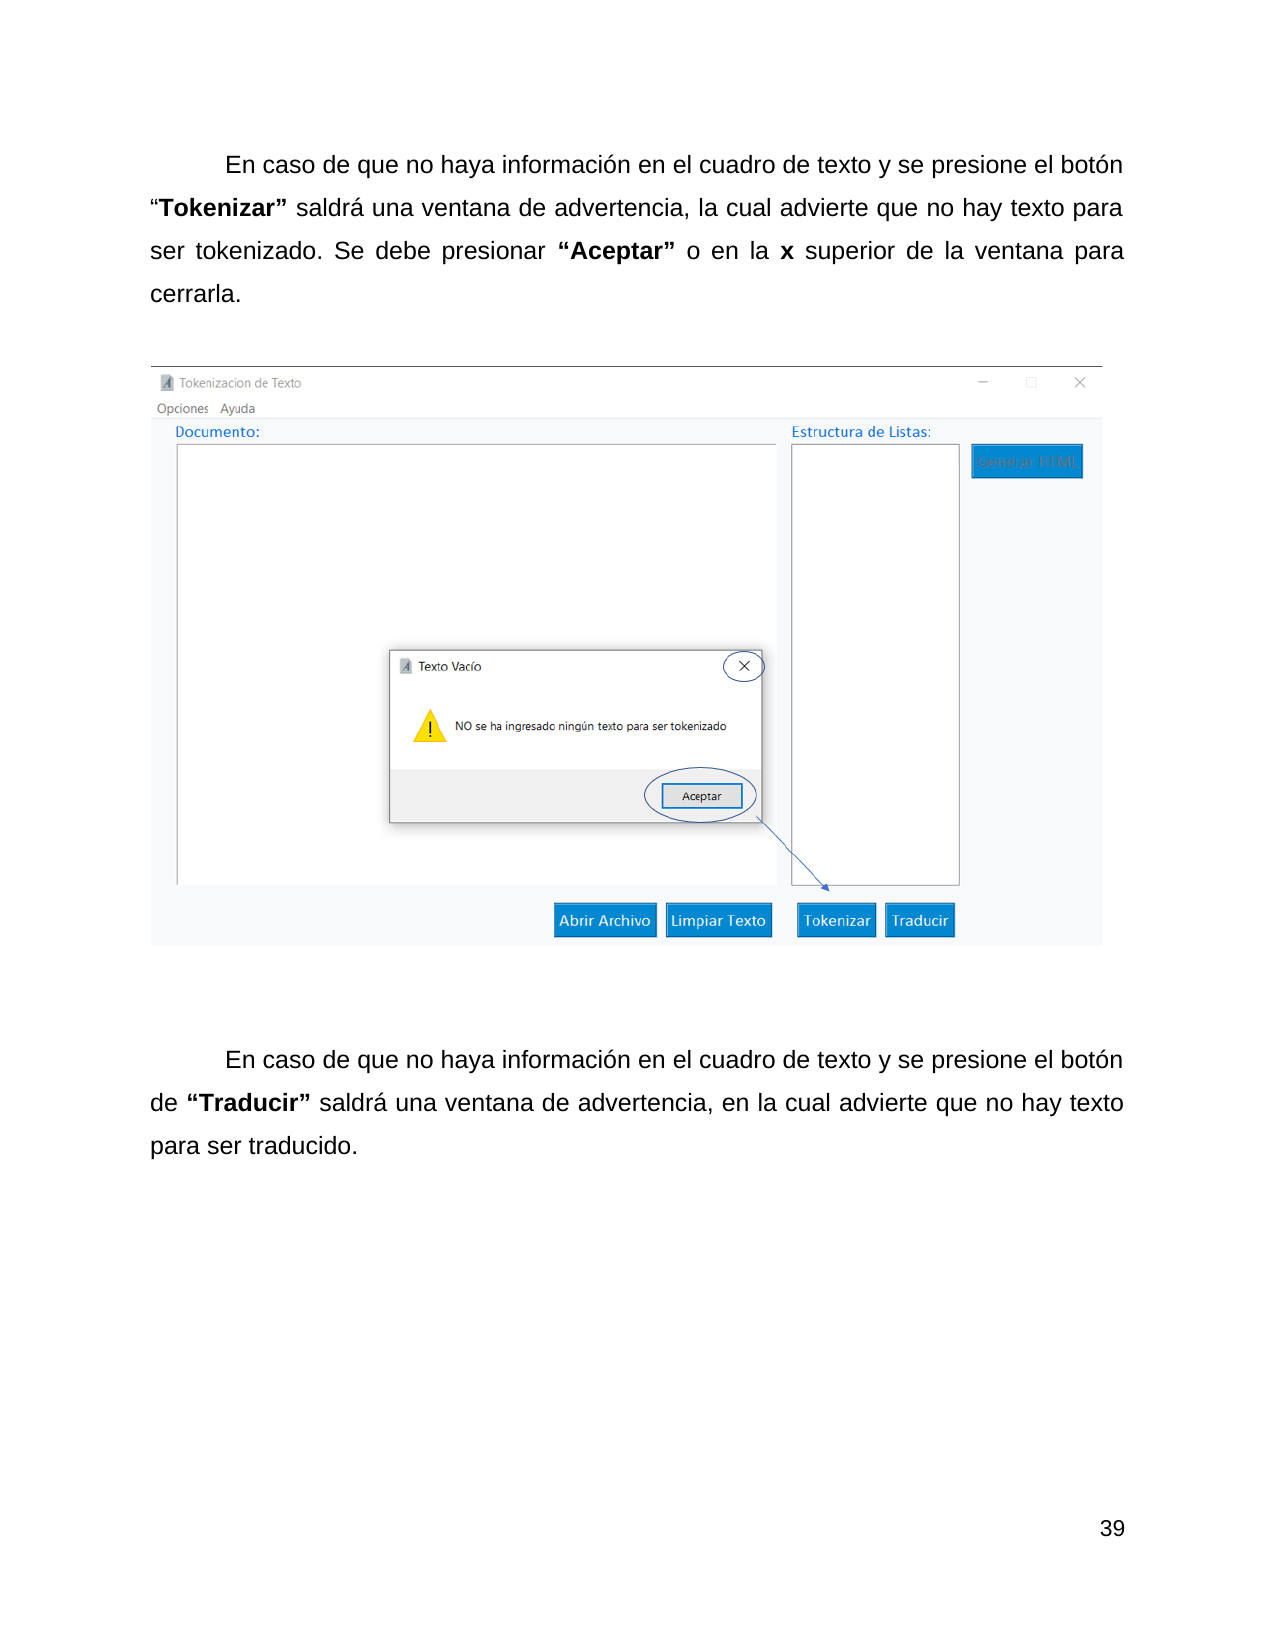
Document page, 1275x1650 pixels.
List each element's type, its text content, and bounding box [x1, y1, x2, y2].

picture [150, 365, 1103, 946]
text En caso de que no haya información en el cuadro de texto y se presione el botón “Tokenizar” saldrá una ventana de advertencia, la cual advierte que no hay texto para ser tokenizado. Se debe presionar “Aceptar” o en la x superior de la ventana para cerrarla. [150, 150, 1125, 308]
text En caso de que no haya información en el cuadro de texto y se presione el botón de “Traducir” saldrá una ventana de advertencia, en la cual advierte que no hay texto para ser traducido. [150, 1045, 1125, 1160]
